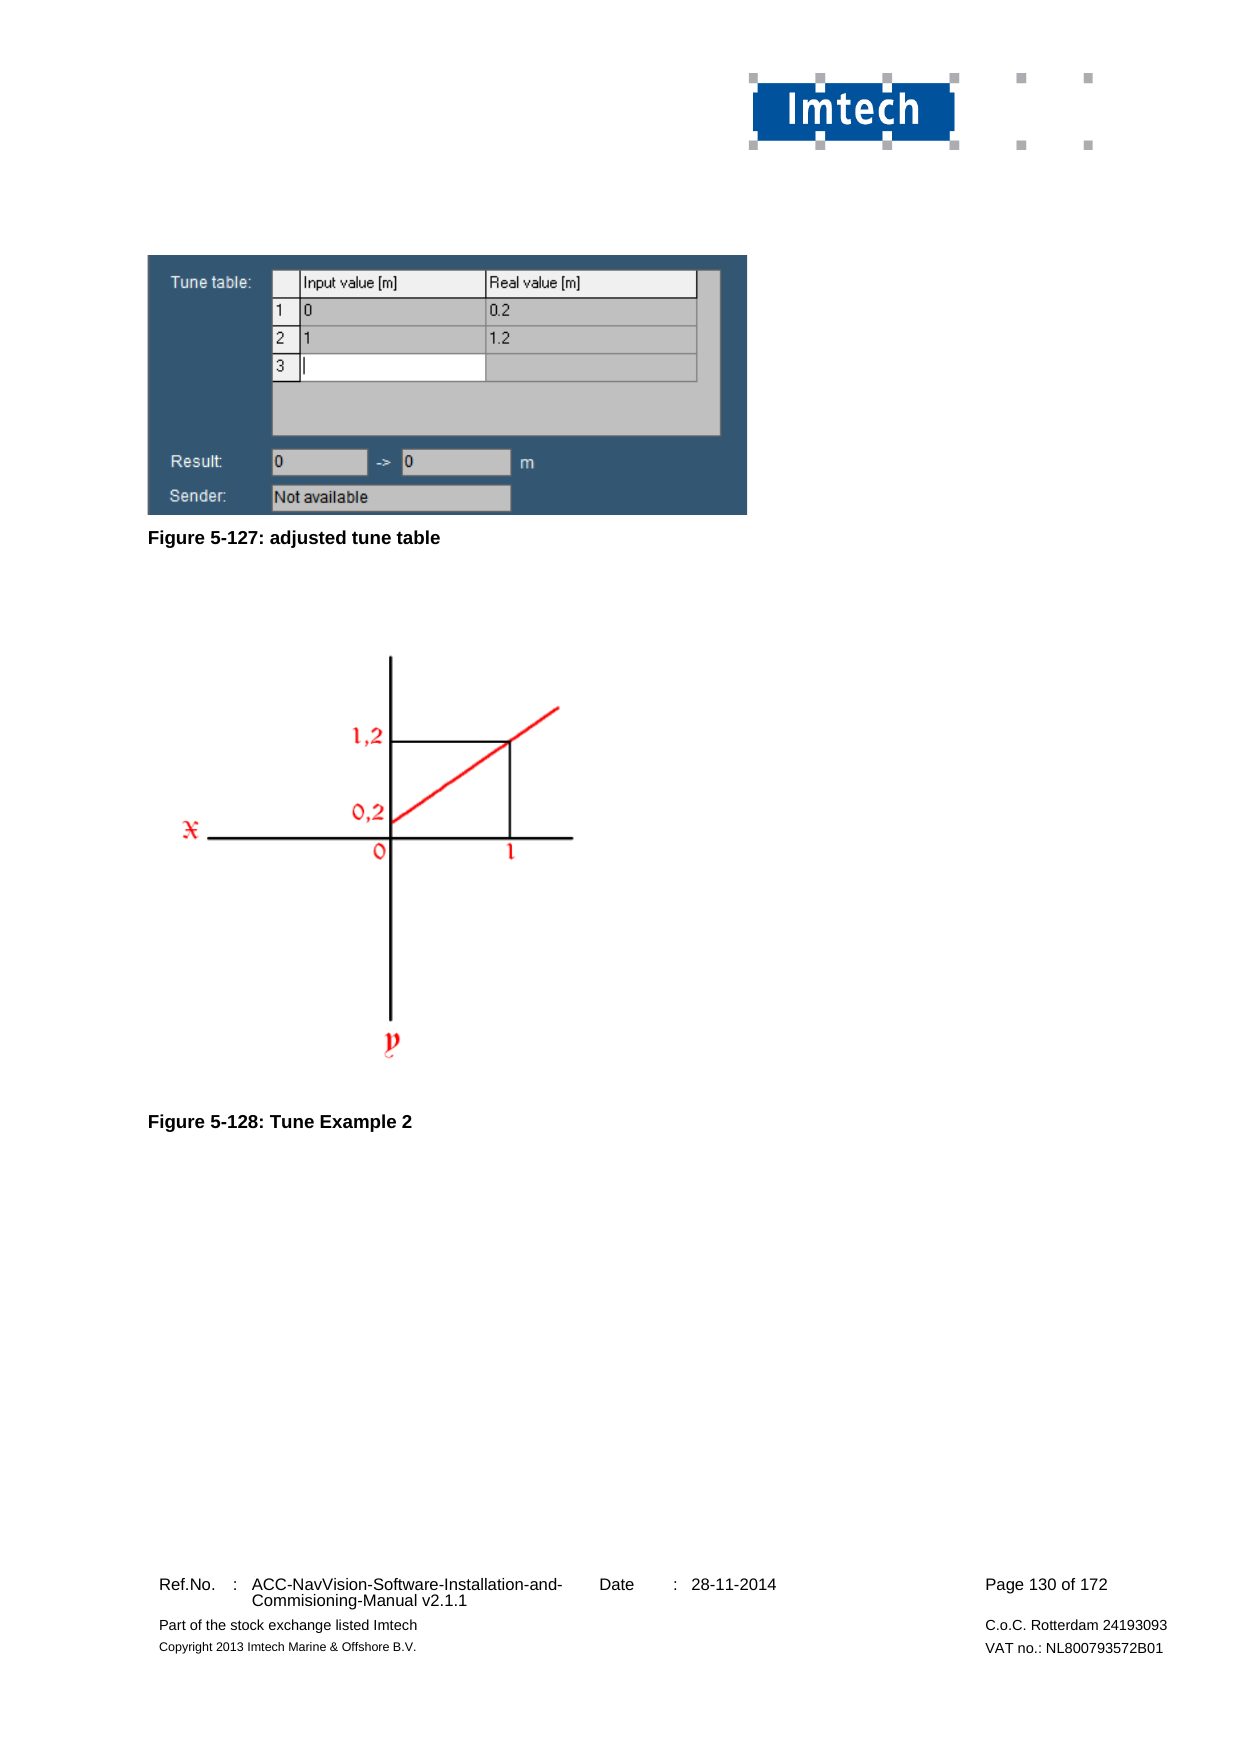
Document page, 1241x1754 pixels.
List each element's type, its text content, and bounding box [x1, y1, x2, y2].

picture [147, 600, 628, 1098]
picture [147, 255, 748, 515]
picture [748, 73, 1093, 150]
